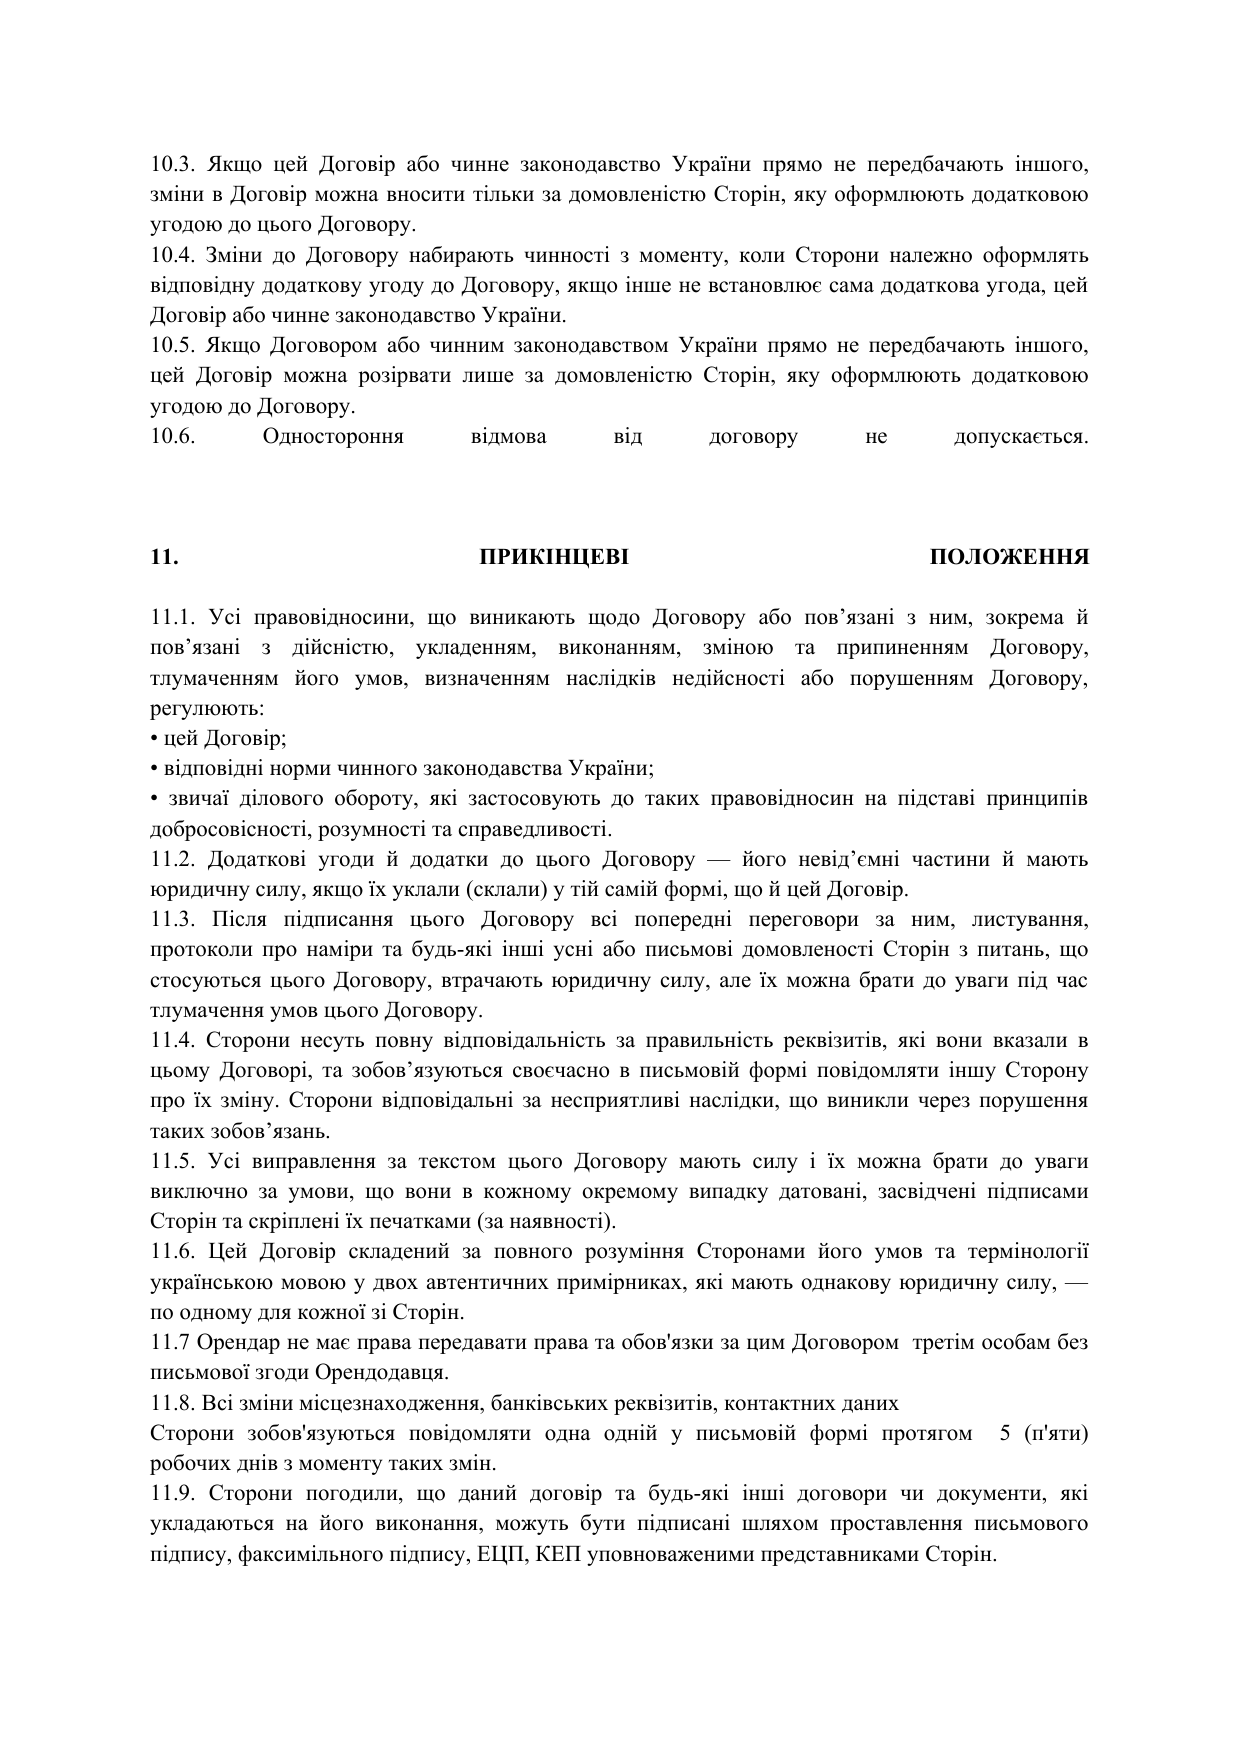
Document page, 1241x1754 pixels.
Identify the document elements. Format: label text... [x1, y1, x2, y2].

text • відповідні норми чинного законодавства України; [150, 754, 1090, 781]
text 11.9. Сторони погодили, що даний договір та будь-які інші договори чи документи, які укладаються на його виконання, можуть бути підписані шляхом проставлення письмового підпису, факсимільного підпису, ЕЦП, КЕП уповноваженими представниками Сторін. [150, 1479, 1090, 1566]
text 10.4. Зміни до Договору набирають чинності з моменту, коли Сторони належно оформлять відповідну додаткову угоду до Договору, якщо інше не встановлює сама додаткова угода, цей Договір або чинне законодавство України. [150, 241, 1090, 327]
text 11.2. Додаткові угоди й додатки до цього Договору — його невід’ємні частини й мають юридичну силу, якщо їх уклали (склали) у тій самій формі, що й цей Договір. [150, 845, 1090, 901]
text 10.3. Якщо цей Договір або чинне законодавство України прямо не передбачають іншого, зміни в Договір можна вносити тільки за домовленістю Сторін, яку оформлюють додатковою угодою до цього Договору. [150, 150, 1090, 237]
text 11.7 Орендар не має права передавати права та обов'язки за цим Договором третім особам без письмової згоди Орендодавця. [150, 1328, 1090, 1385]
text 11. ПРИКІНЦЕВІ ПОЛОЖЕННЯ [150, 543, 1090, 599]
text 11.8. Всі зміни місцезнаходження, банківських реквізитів, контактних даних [150, 1388, 1090, 1415]
text Сторони зобов'язуються повідомляти одна одній у письмовій формі протягом 5 (п'яти) робочих днів з моменту таких змін. [150, 1419, 1090, 1475]
text • звичаї ділового обороту, які застосовують до таких правовідносин на підставі принципів добросовісності, розумності та справедливості. [150, 784, 1090, 841]
text 11.3. Після підписання цього Договору всі попередні переговори за ним, листування, протоколи про наміри та будь-які інші усні або письмові домовленості Сторін з питань, що стосуються цього Договору, втрачають юридичну силу, але їх можна брати до уваги під час тлумачення умов цього Договору. [150, 905, 1090, 1022]
text 10.6. Одностороння відмова від договору не допускається. [150, 422, 1090, 478]
text 11.4. Сторони несуть повну відповідальність за правильність реквізитів, які вони вказали в цьому Договорі, та зобов’язуються своєчасно в письмовій формі повідомляти іншу Сторону про їх зміну. Сторони відповідальні за несприятливі наслідки, що виникли через порушення таких зобов’язань. [150, 1026, 1090, 1143]
text • цей Договір; [150, 724, 1090, 750]
text 10.5. Якщо Договором або чинним законодавством України прямо не передбачають іншого, цей Договір можна розірвати лише за домовленістю Сторін, яку оформлюють додатковою угодою до Договору. [150, 331, 1090, 418]
text 11.1. Усі правовідносини, що виникають щодо Договору або пов’язані з ним, зокрема й пов’язані з дійсністю, укладенням, виконанням, зміною та припиненням Договору, тлумаченням його умов, визначенням наслідків недійсності або порушенням Договору, регулюють: [150, 603, 1090, 720]
text 11.6. Цей Договір складений за повного розуміння Сторонами його умов та термінології українською мовою у двох автентичних примірниках, які мають однакову юридичну силу, — по одному для кожної зі Сторін. [150, 1237, 1090, 1324]
text 11.5. Усі виправлення за текстом цього Договору мають силу і їх можна брати до уваги виключно за умови, що вони в кожному окремому випадку датовані, засвідчені підписами Сторін та скріплені їх печатками (за наявності). [150, 1147, 1090, 1234]
